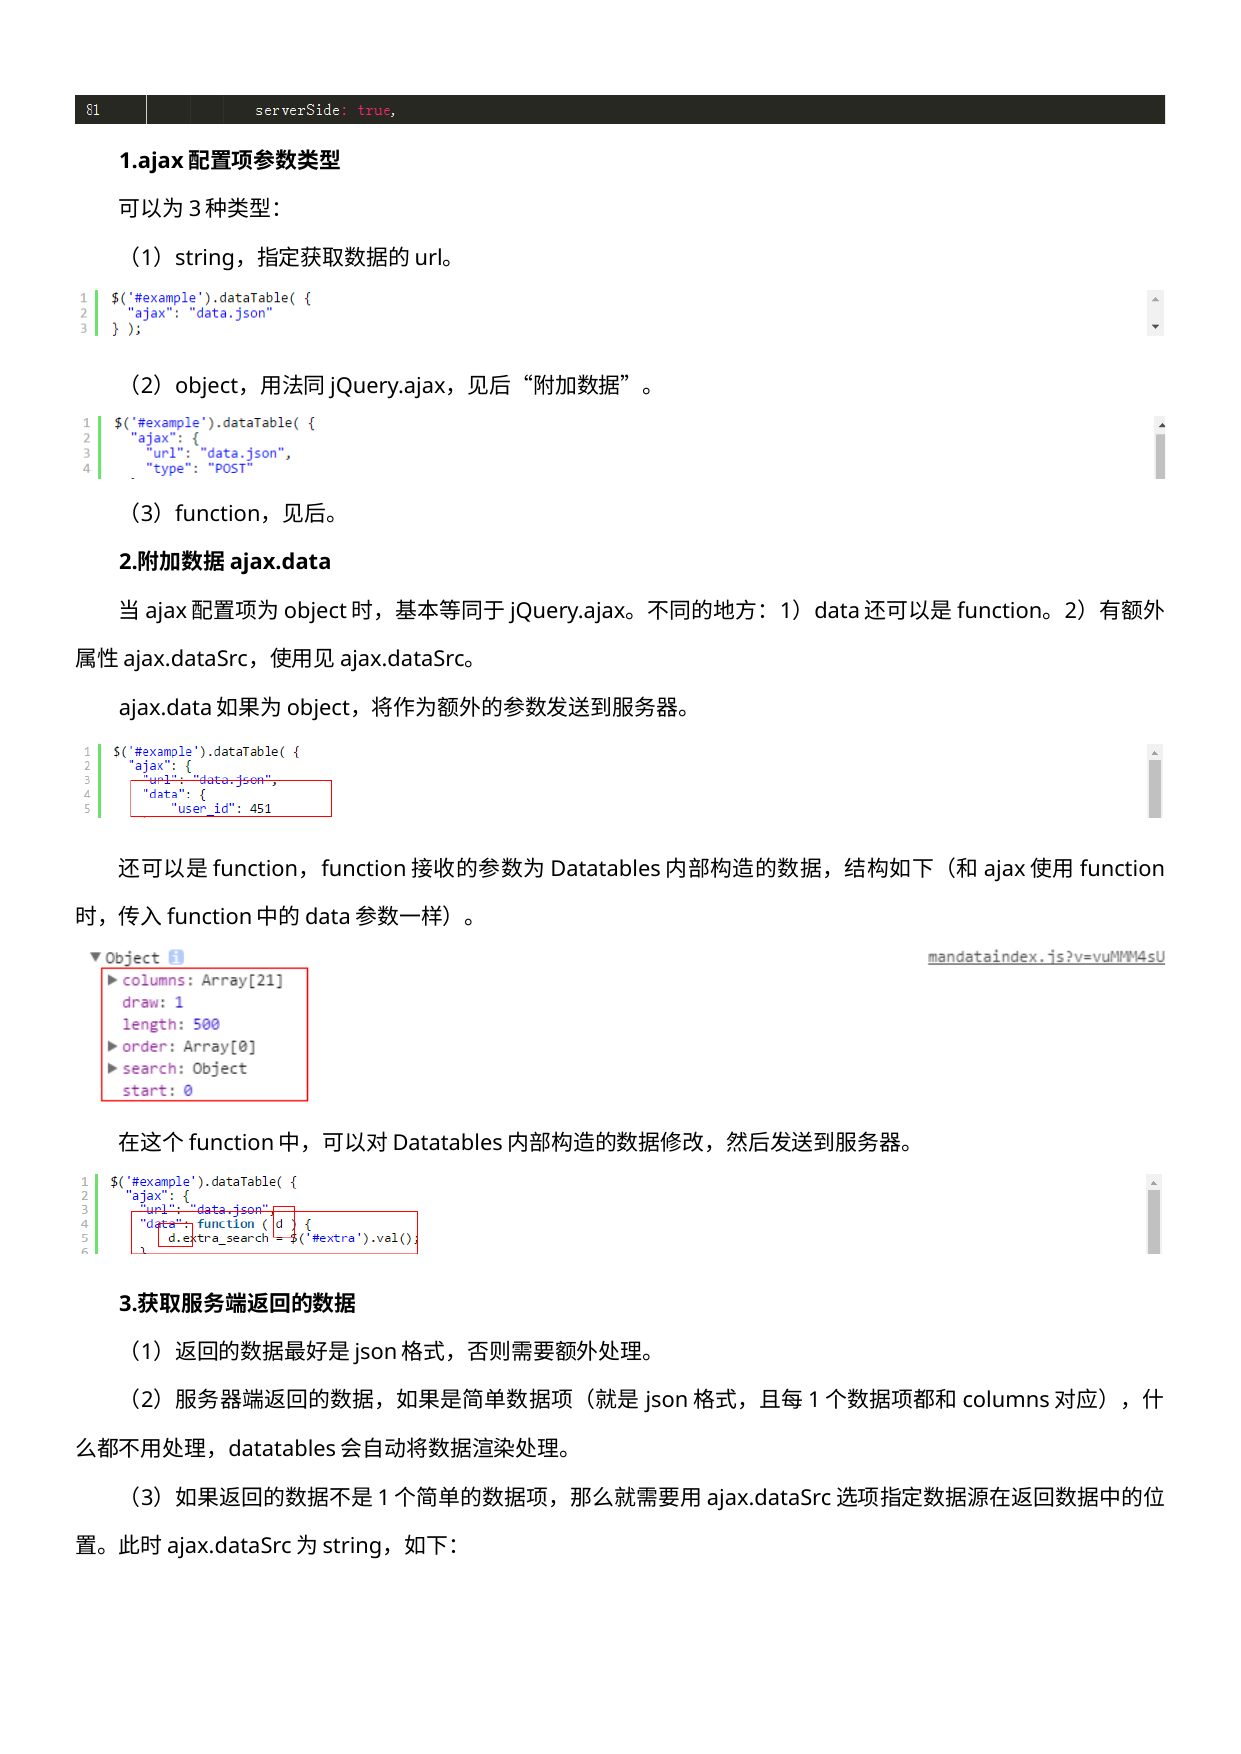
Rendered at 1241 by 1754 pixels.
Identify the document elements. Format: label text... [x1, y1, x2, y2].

text 3.获取服务端返回的数据 [75, 1285, 1165, 1318]
text （3）function，见后。 [75, 496, 1165, 528]
picture [75, 415, 1166, 479]
text （1）返回的数据最好是json格式，否则需要额外处理。 [75, 1334, 1165, 1366]
text 还可以是function，function接收的参数为Datatables内部构造的数据，结构如下（和ajax使用function时，传入function中的data参数一样）。 [75, 850, 1165, 931]
picture [75, 1173, 1166, 1254]
text （2）object，用法同jQuery.ajax，见后“附加数据”。 [75, 367, 1165, 400]
text （2）服务器端返回的数据，如果是简单数据项（就是json格式，且每1个数据项都和columns对应），什么都不用处理，datatables会自动将数据渲染处理。 [75, 1382, 1165, 1463]
text ajax.data如果为object，将作为额外的参数发送到服务器。 [75, 689, 1165, 722]
text 当ajax配置项为object时，基本等同于jQuery.ajax。不同的地方：1）data还可以是function。2）有额外属性ajax.dataSrc，使用见ajax.dataSrc。 [75, 592, 1165, 674]
text 2.附加数据ajax.data [75, 544, 1165, 577]
picture [75, 287, 1166, 344]
picture [75, 737, 1166, 818]
picture [75, 947, 1166, 1103]
text 1.ajax配置项参数类型 [75, 143, 1165, 175]
picture [75, 95, 1166, 124]
text 可以为3种类型： [75, 191, 1165, 223]
text （3）如果返回的数据不是1个简单的数据项，那么就需要用ajax.dataSrc选项指定数据源在返回数据中的位置。此时ajax.dataSrc为string，如下： [75, 1479, 1165, 1560]
text 在这个function中，可以对Datatables内部构造的数据修改，然后发送到服务器。 [75, 1125, 1165, 1157]
text （1）string，指定获取数据的url。 [75, 239, 1165, 272]
